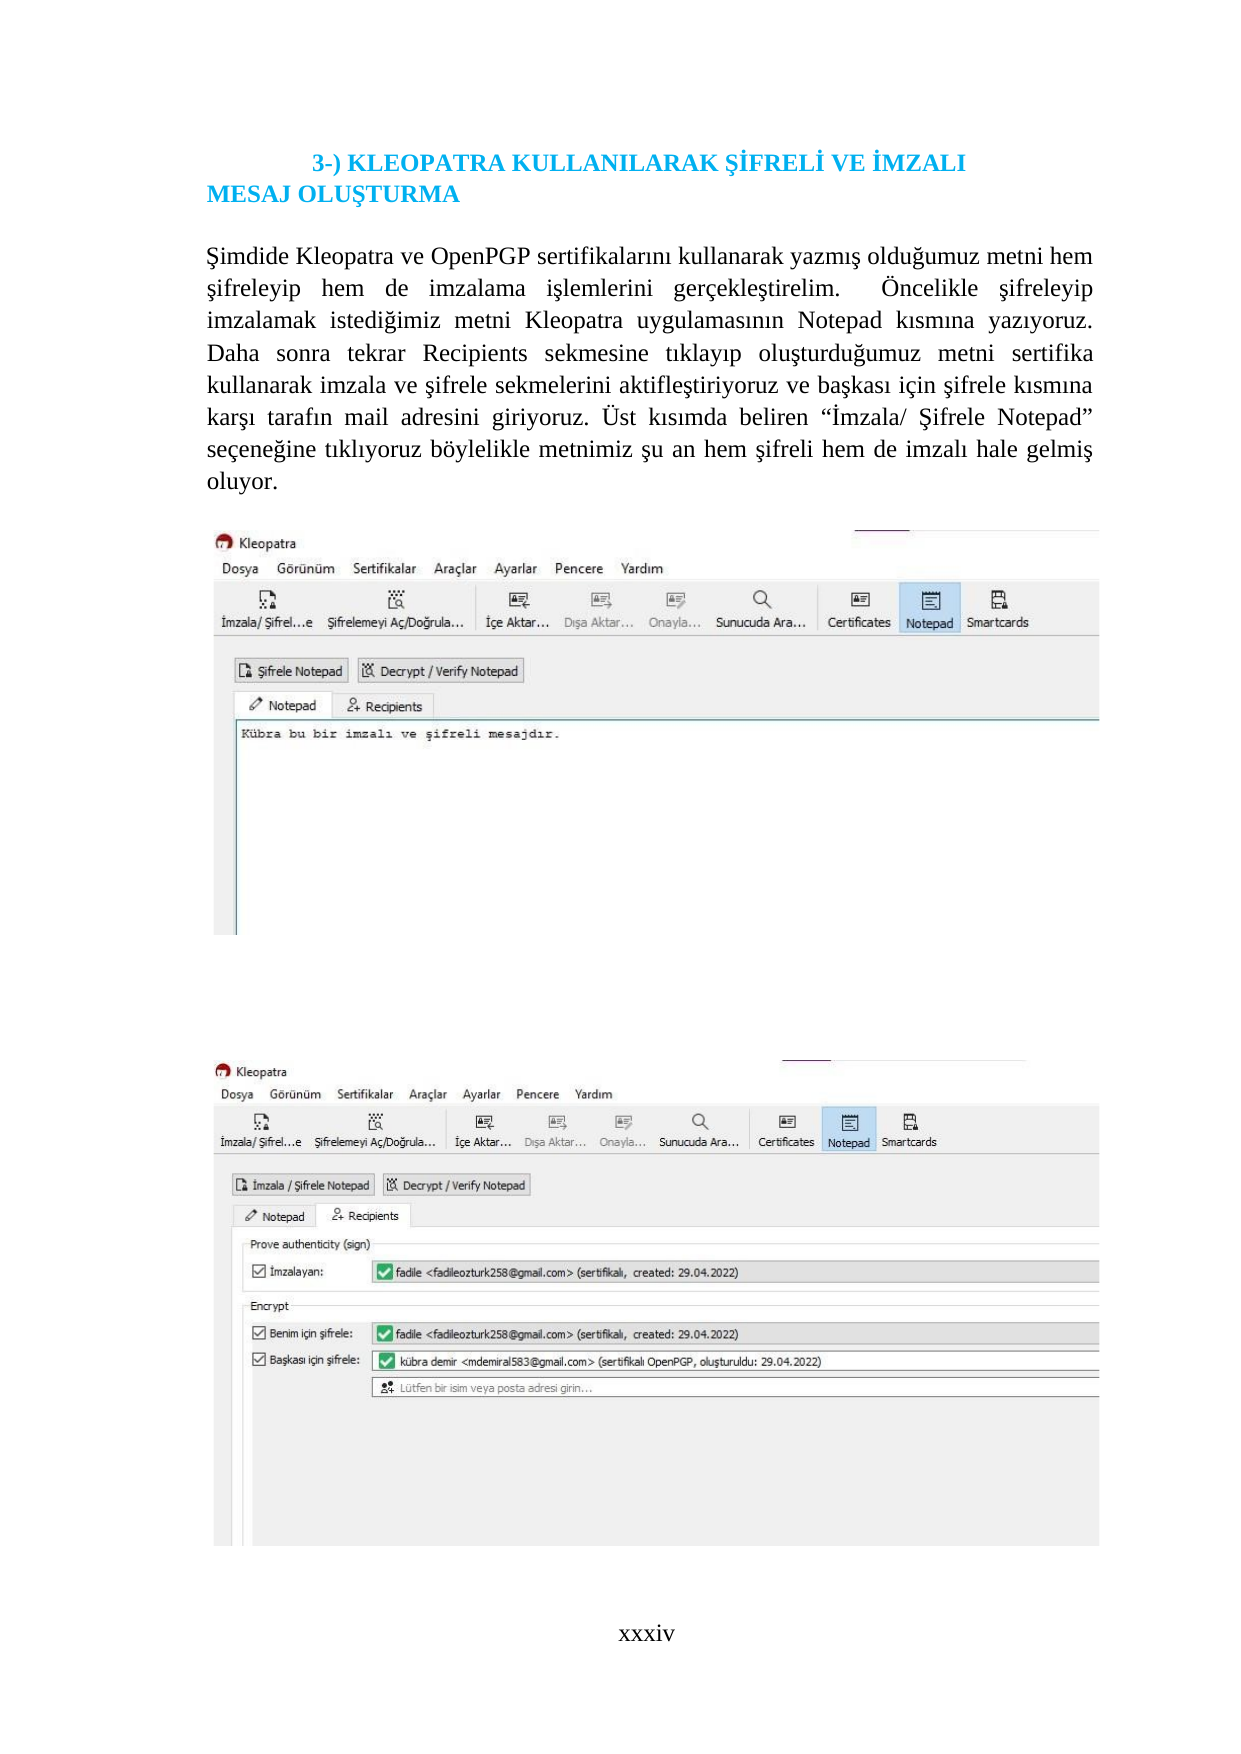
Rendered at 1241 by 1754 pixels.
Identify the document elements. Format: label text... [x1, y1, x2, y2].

picture [213, 1060, 1100, 1546]
subtitle 3-) KLEOPATRA KULLANILARAK ŞİFRELİ VE İMZALI MESAJ OLUŞTURMA [206, 148, 1057, 207]
picture [213, 530, 1100, 935]
text Şimdide Kleopatra ve OpenPGP sertifikalarını kullanarak yazmış olduğumuz metni hem şifreleyip hem de imzalama işlemlerini gerçekleştirelim. Öncelikle şifreleyip imzalamak istediğimiz metni Kleopatra uygulamasının Notepad kısmına yazıyoruz. Daha sonra tekrar Recipients sekmesine tıklayıp oluşturduğumuz metni sertifika kullanarak imzala ve şifrele sekmelerini aktifleştiriyoruz ve başkası için şifrele kısmına karşı tarafın mail adresini giriyoruz. Üst kısımda beliren “İmzala/ Şifrele Notepad” seçeneğine tıklıyoruz böylelikle metnimiz şu an hem şifreli hem de imzalı hale gelmiş oluyor. [206, 241, 1094, 495]
